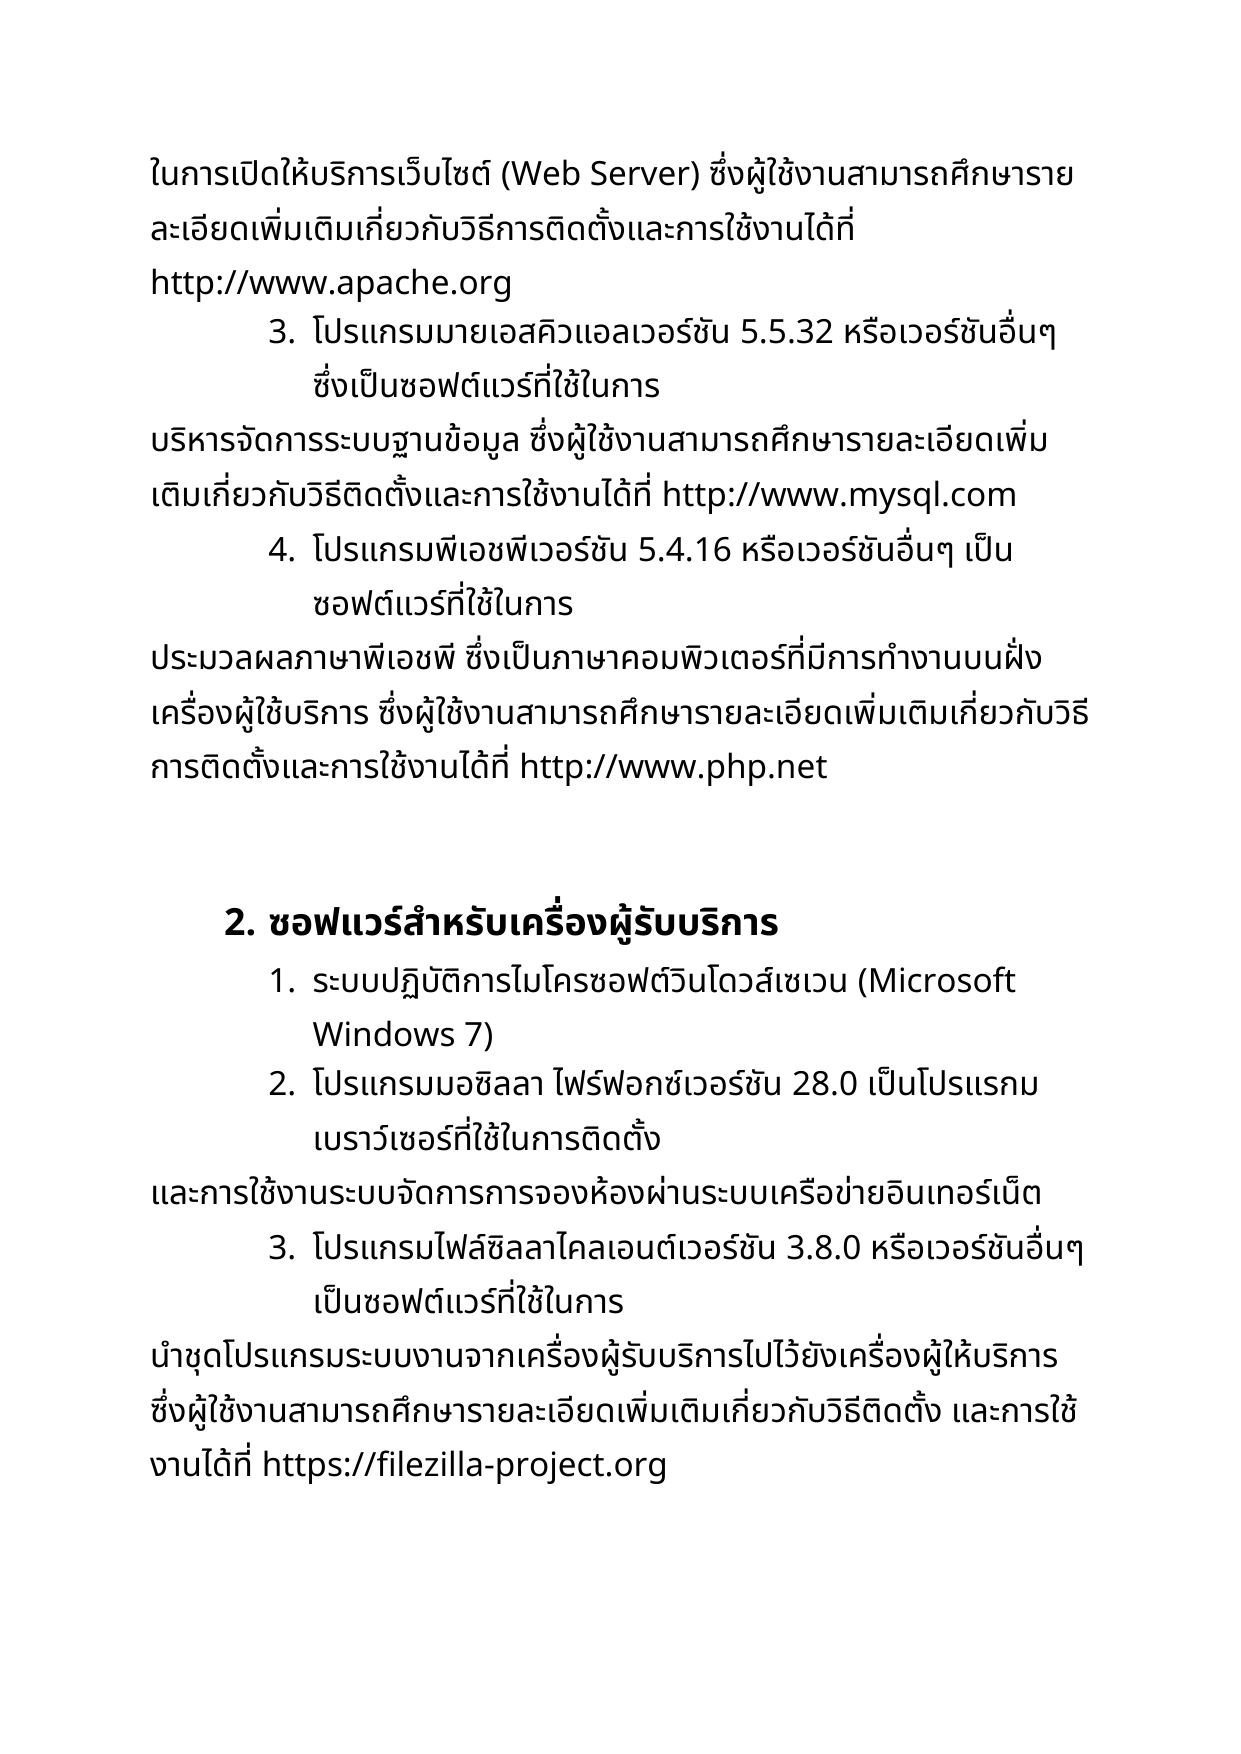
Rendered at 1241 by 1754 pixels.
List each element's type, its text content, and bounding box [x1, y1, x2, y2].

text บริหารจัดการระบบฐานข้อมูล ซึ่งผู้ใช้งานสามารถศึกษารายละเอียดเพิ่มเติมเกี่ยวกับวิธีติดตั้งและการใช้งานได้ที่ http://www.mysql.com [150, 416, 1090, 521]
list โปรแกรมมายเอสคิวแอลเวอร์ชัน 5.5.32 หรือเวอร์ชันอื่นๆ ซึ่งเป็นซอฟต์แวร์ที่ใช้ในการ [268, 307, 1090, 412]
text และการใช้งานระบบจัดการการจองห้องผ่านระบบเครือข่ายอินเทอร์เน็ต [150, 1169, 1090, 1219]
text ประมวลผลภาษาพีเอชพี ซึ่งเป็นภาษาคอมพิวเตอร์ที่มีการทำงานบนฝั่งเครื่องผู้ใช้บริการ ซึ่งผู้ใช้งานสามารถศึกษารายละเอียดเพิ่มเติมเกี่ยวกับวิธีการติดตั้งและการใช้งานได้ที่ http://www.php.net [150, 634, 1090, 794]
text ในการเปิดให้บริการเว็บไซต์ (Web Server) ซึ่งผู้ใช้งานสามารถศึกษารายละเอียดเพิ่มเติมเกี่ยวกับวิธีการติดตั้งและการใช้งานได้ที่ http://www.apache.org [150, 150, 1090, 304]
list ซอฟแวร์สำหรับเครื่องผู้รับบริการ [224, 896, 1090, 953]
list โปรแกรมไฟล์ซิลลาไคลเอนต์เวอร์ชัน 3.8.0 หรือเวอร์ชันอื่นๆ เป็นซอฟต์แวร์ที่ใช้ในการ [268, 1223, 1090, 1328]
list ระบบปฏิบัติการไมโครซอฟต์วินโดวส์เซเวน (Microsoft Windows 7) [268, 957, 1090, 1057]
list โปรแกรมพีเอชพีเวอร์ชัน 5.4.16 หรือเวอร์ชันอื่นๆ เป็นซอฟต์แวร์ที่ใช้ในการ [268, 525, 1090, 630]
text นำชุดโปรแกรมระบบงานจากเครื่องผู้รับบริการไปไว้ยังเครื่องผู้ให้บริการ ซึ่งผู้ใช้งานสามารถศึกษารายละเอียดเพิ่มเติมเกี่ยวกับวิธีติดตั้ง และการใช้งานได้ที่ https://filezilla-project.org [150, 1332, 1090, 1492]
list โปรแกรมมอซิลลา ไฟร์ฟอกซ์เวอร์ชัน 28.0 เป็นโปรแรกมเบราว์เซอร์ที่ใช้ในการติดตั้ง [268, 1060, 1090, 1165]
